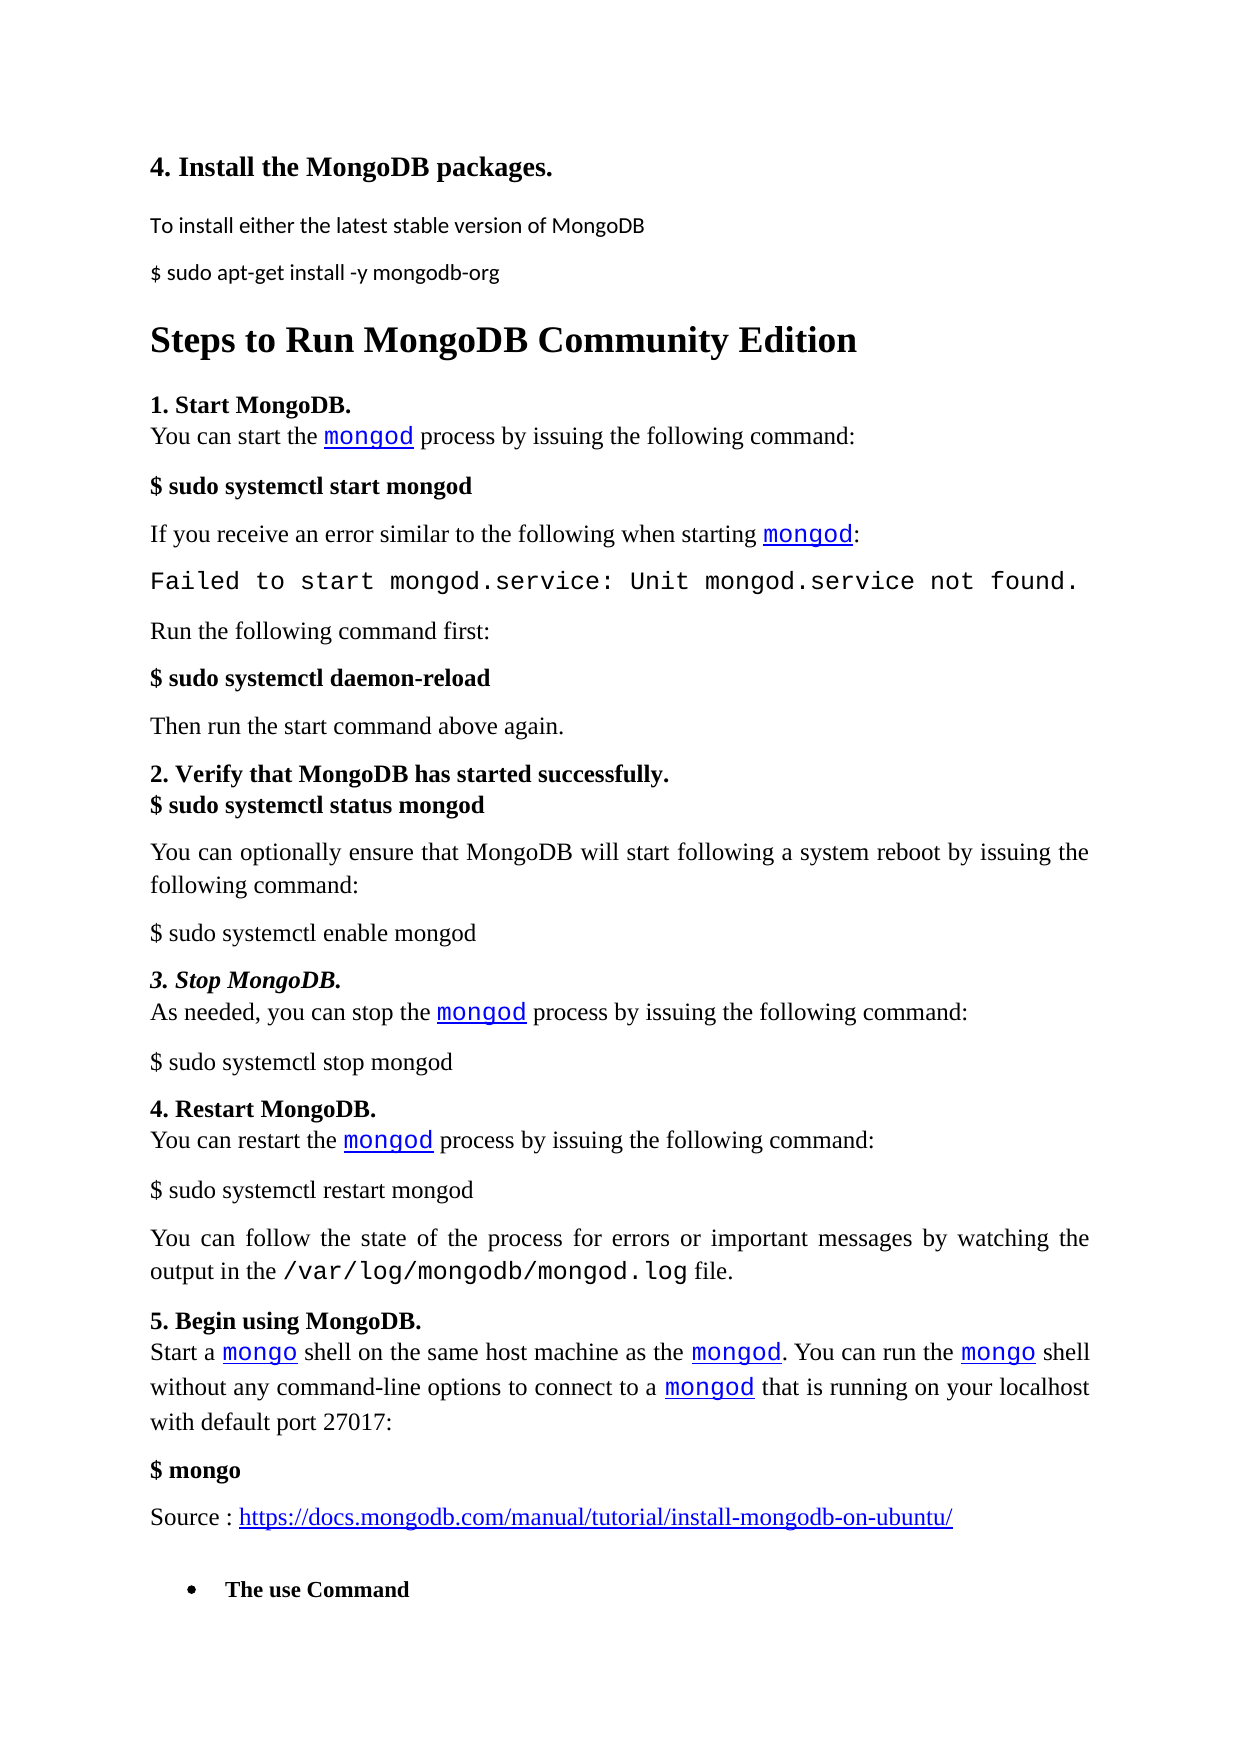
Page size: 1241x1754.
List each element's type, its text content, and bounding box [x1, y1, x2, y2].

text Failed to start mongod.service: Unit mongod.service not found. [150, 569, 1090, 597]
text Run the following command first: [150, 616, 1090, 644]
list The use Command [187, 1576, 1090, 1603]
text $ sudo systemctl start mongod [150, 471, 1090, 500]
text $ sudo systemctl daemon-reload [150, 663, 1090, 692]
text To install either the latest stable version of MongoDB [150, 212, 1090, 239]
text Then run the start command above again. [150, 711, 1090, 740]
text $ sudo systemctl stop mongod [150, 1047, 1090, 1075]
text If you receive an error similar to the following when starting mongod: [150, 519, 1090, 549]
text You can follow the state of the process for errors or important messages by watching the output in the /var/log/mongodb/mongod.log file. [150, 1223, 1090, 1287]
text $ sudo systemctl enable mongod [150, 918, 1090, 947]
text As needed, you can stop the mongod process by issuing the following command: [150, 997, 1090, 1027]
subtitle 5. Begin using MongoDB. [150, 1306, 1090, 1334]
subtitle 3. Stop MongoDB. [150, 966, 1090, 994]
subtitle 4. Restart MongoDB. [150, 1094, 1090, 1123]
text $ sudo systemctl status mongod [150, 790, 1090, 818]
text Start a mongo shell on the same host machine as the mongod. You can run the mongo shell without any command-line options to connect to a mongod that is running on your localhost with default port 27017: [150, 1337, 1090, 1436]
text You can restart the mongod process by issuing the following command: [150, 1125, 1090, 1156]
text $ sudo apt-get install -y mongodb-org [150, 258, 1090, 286]
text You can start the mongod process by issuing the following command: [150, 421, 1090, 452]
subtitle 4. Install the MongoDB packages. [150, 150, 1090, 182]
text Source : https://docs.mongodb.com/manual/tutorial/install-mongodb-on-ubuntu/ [150, 1502, 1090, 1531]
text You can optionally ensure that MongoDB will start following a system reboot by issuing the following command: [150, 837, 1090, 899]
text $ sudo systemctl restart mongod [150, 1175, 1090, 1204]
text $ mongo [150, 1455, 1090, 1483]
subtitle Steps to Run MongoDB Community Edition [150, 318, 1090, 361]
subtitle 1. Start MongoDB. [150, 390, 1090, 419]
subtitle 2. Verify that MongoDB has started successfully. [150, 759, 1090, 787]
